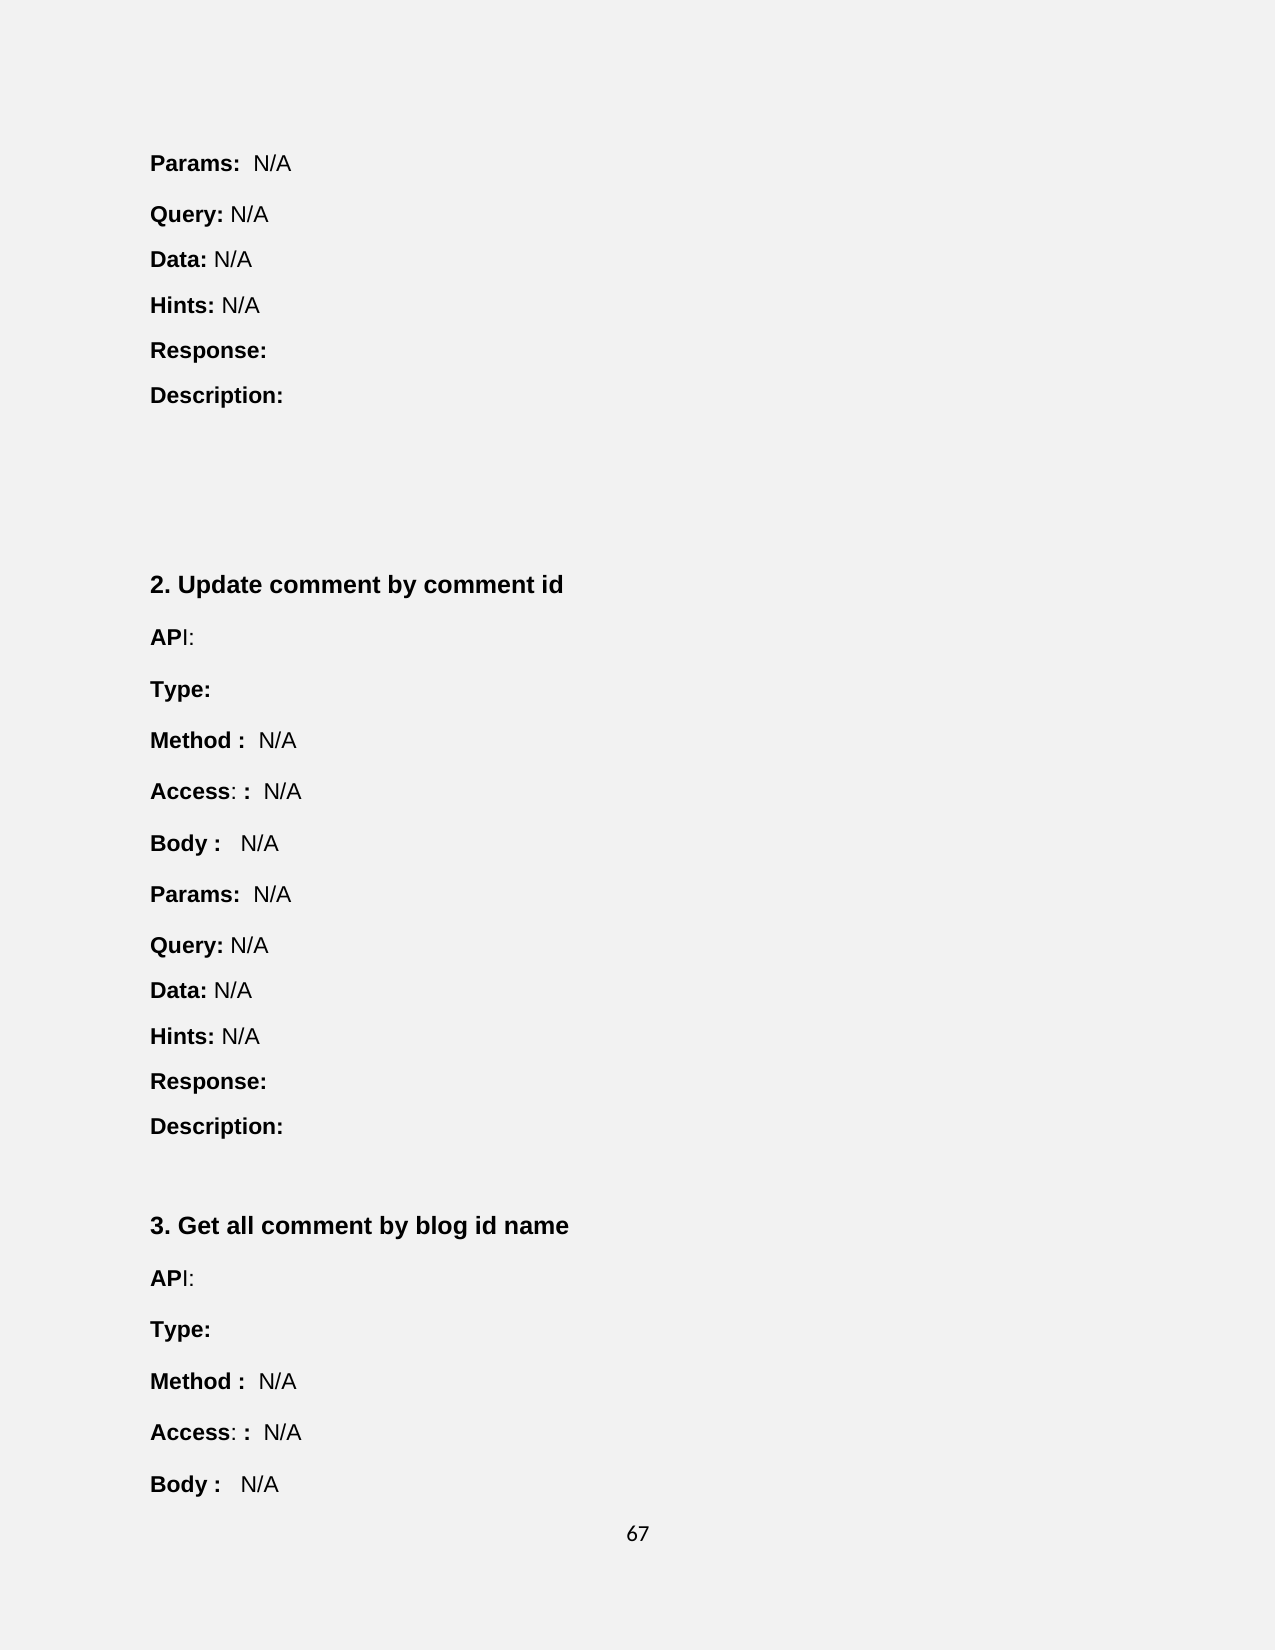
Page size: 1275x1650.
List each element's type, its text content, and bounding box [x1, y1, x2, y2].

text Query: N/A [150, 201, 1125, 228]
text Type: [150, 1316, 1125, 1343]
text Response: [150, 337, 1125, 363]
text Params: N/A [150, 150, 1125, 176]
text Method : N/A [150, 727, 1125, 753]
text Description: [150, 1113, 1125, 1139]
text Access: : N/A [150, 778, 1125, 805]
text Description: [150, 382, 1125, 408]
text API: [150, 1265, 1125, 1291]
text Params: N/A [150, 881, 1125, 907]
text Access: : N/A [150, 1419, 1125, 1446]
text Hints: N/A [150, 292, 1125, 318]
text Body : N/A [150, 1471, 1125, 1497]
text 2. Update comment by comment id [150, 571, 1125, 599]
text Type: [150, 676, 1125, 702]
text Data: N/A [150, 246, 1125, 273]
text 3. Get all comment by blog id name [150, 1211, 1125, 1240]
text Body : N/A [150, 830, 1125, 856]
text Data: N/A [150, 977, 1125, 1004]
text Hints: N/A [150, 1023, 1125, 1049]
text Method : N/A [150, 1368, 1125, 1394]
text Query: N/A [150, 932, 1125, 959]
text API: [150, 624, 1125, 651]
text Response: [150, 1068, 1125, 1094]
